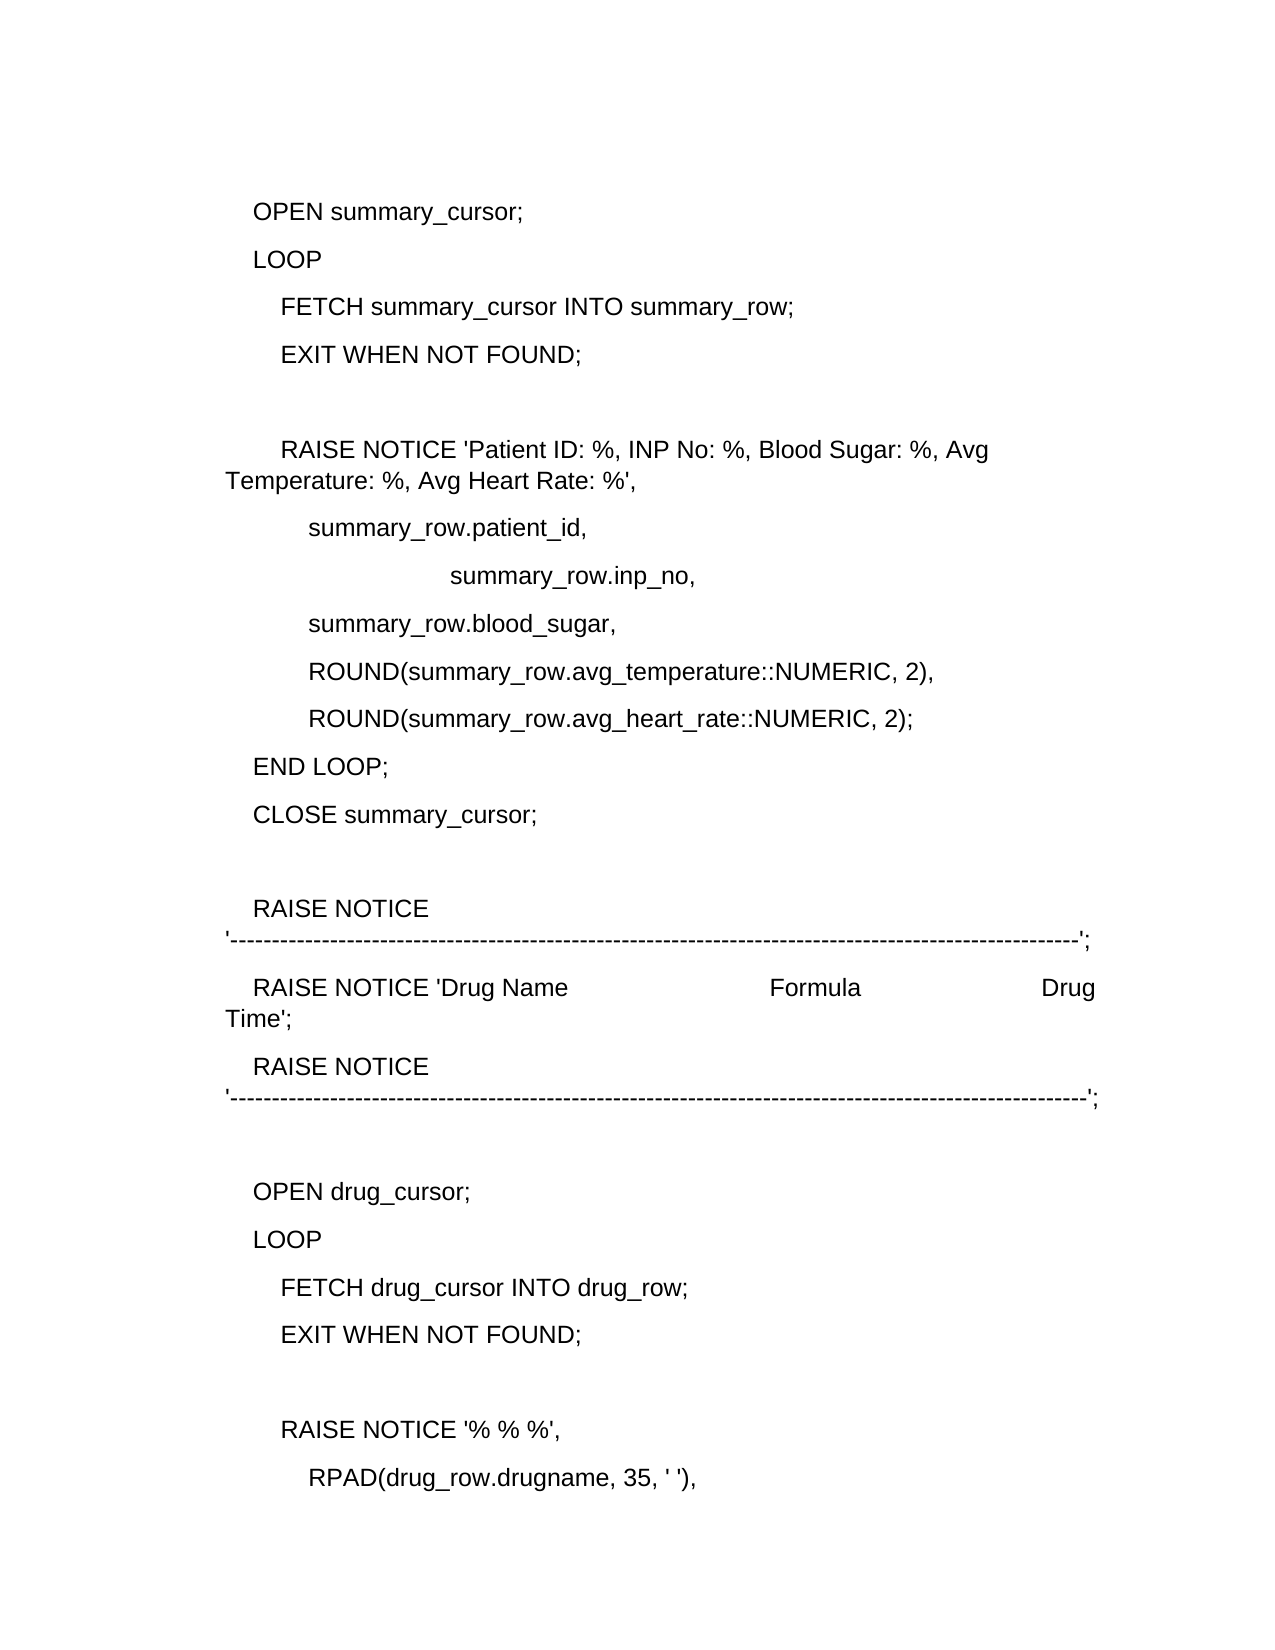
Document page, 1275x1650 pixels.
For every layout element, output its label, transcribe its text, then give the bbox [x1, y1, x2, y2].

text OPEN summary_cursor; [225, 197, 1125, 226]
text EXIT WHEN NOT FOUND; [225, 340, 1125, 369]
text RPAD(drug_row.drugname, 35, ' '), [225, 1463, 1125, 1492]
text OPEN drug_cursor; [225, 1177, 1125, 1206]
text summary_row.patient_id, [225, 513, 1125, 542]
text ROUND(summary_row.avg_temperature::NUMERIC, 2), [225, 656, 1125, 685]
text RAISE NOTICE '-------------------------------------------------------------------------------------------------------'; [225, 1052, 1125, 1111]
text FETCH summary_cursor INTO summary_row; [225, 292, 1125, 321]
text FETCH drug_cursor INTO drug_row; [225, 1273, 1125, 1302]
text ROUND(summary_row.avg_heart_rate::NUMERIC, 2); [225, 704, 1125, 733]
text summary_row.blood_sugar, [225, 609, 1125, 637]
text RAISE NOTICE '% % %', [225, 1415, 1125, 1444]
text LOOP [225, 244, 1125, 273]
text LOOP [225, 1225, 1125, 1254]
text CLOSE summary_cursor; [225, 799, 1125, 828]
text summary_row.inp_no, [225, 561, 1125, 590]
text RAISE NOTICE 'Patient ID: %, INP No: %, Blood Sugar: %, Avg Temperature: %, Avg Heart Rate: %', [225, 434, 1125, 494]
text END LOOP; [225, 752, 1125, 781]
text EXIT WHEN NOT FOUND; [225, 1321, 1125, 1349]
text RAISE NOTICE 'Drug Name Formula Drug Time'; [225, 973, 1125, 1033]
text RAISE NOTICE '------------------------------------------------------------------------------------------------------'; [225, 894, 1125, 954]
